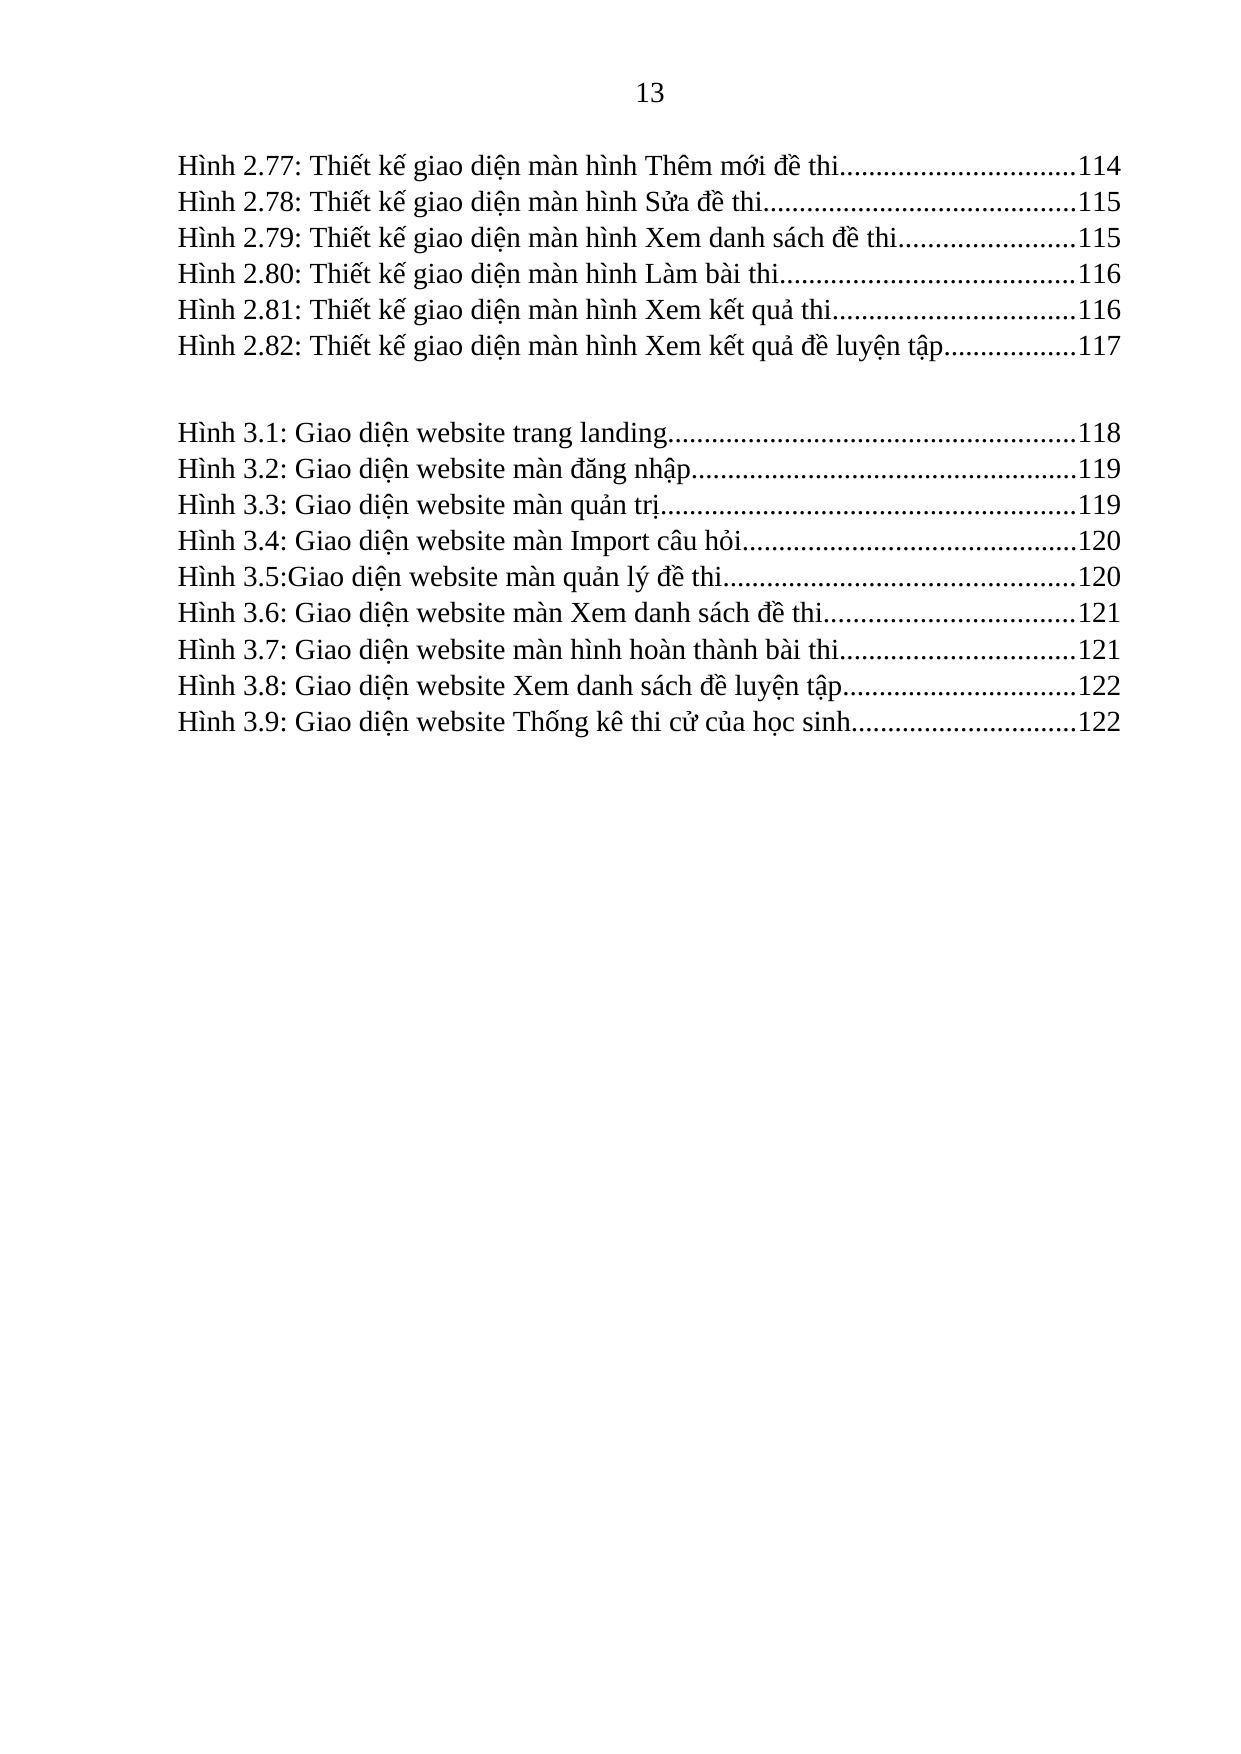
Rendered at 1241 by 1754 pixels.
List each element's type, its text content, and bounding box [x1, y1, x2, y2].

text Hình 2.79: Thiết kế giao diện màn hình Xem danh sách đề thi 115 [177, 220, 1122, 253]
text Hình 2.80: Thiết kế giao diện màn hình Làm bài thi 116 [177, 256, 1122, 290]
text Hình 3.2: Giao diện website màn đăng nhập 119 [177, 451, 1122, 484]
text Hình 3.9: Giao diện website Thống kê thi cử của học sinh. 122 [177, 704, 1122, 738]
text Hình 3.1: Giao diện website trang landing 118 [177, 415, 1122, 448]
text Hình 2.77: Thiết kế giao diện màn hình Thêm mới đề thi 114 [177, 148, 1122, 181]
text Hình 3.5:Giao diện website màn quản lý đề thi 120 [177, 559, 1122, 593]
text Hình 2.82: Thiết kế giao diện màn hình Xem kết quả đề luyện tập 117 [177, 328, 1122, 362]
text Hình 3.7: Giao diện website màn hình hoàn thành bài thi. 121 [177, 632, 1122, 665]
text Hình 3.3: Giao diện website màn quản trị 119 [177, 487, 1122, 521]
text Hình 3.6: Giao diện website màn Xem danh sách đề thi 121 [177, 596, 1122, 629]
text Hình 2.81: Thiết kế giao diện màn hình Xem kết quả thi. 116 [177, 292, 1122, 326]
text Hình 3.4: Giao diện website màn Import câu hỏi 120 [177, 523, 1122, 557]
text Hình 3.8: Giao diện website Xem danh sách đề luyện tập 122 [177, 668, 1122, 701]
text Hình 2.78: Thiết kế giao diện màn hình Sửa đề thi 115 [177, 184, 1122, 217]
